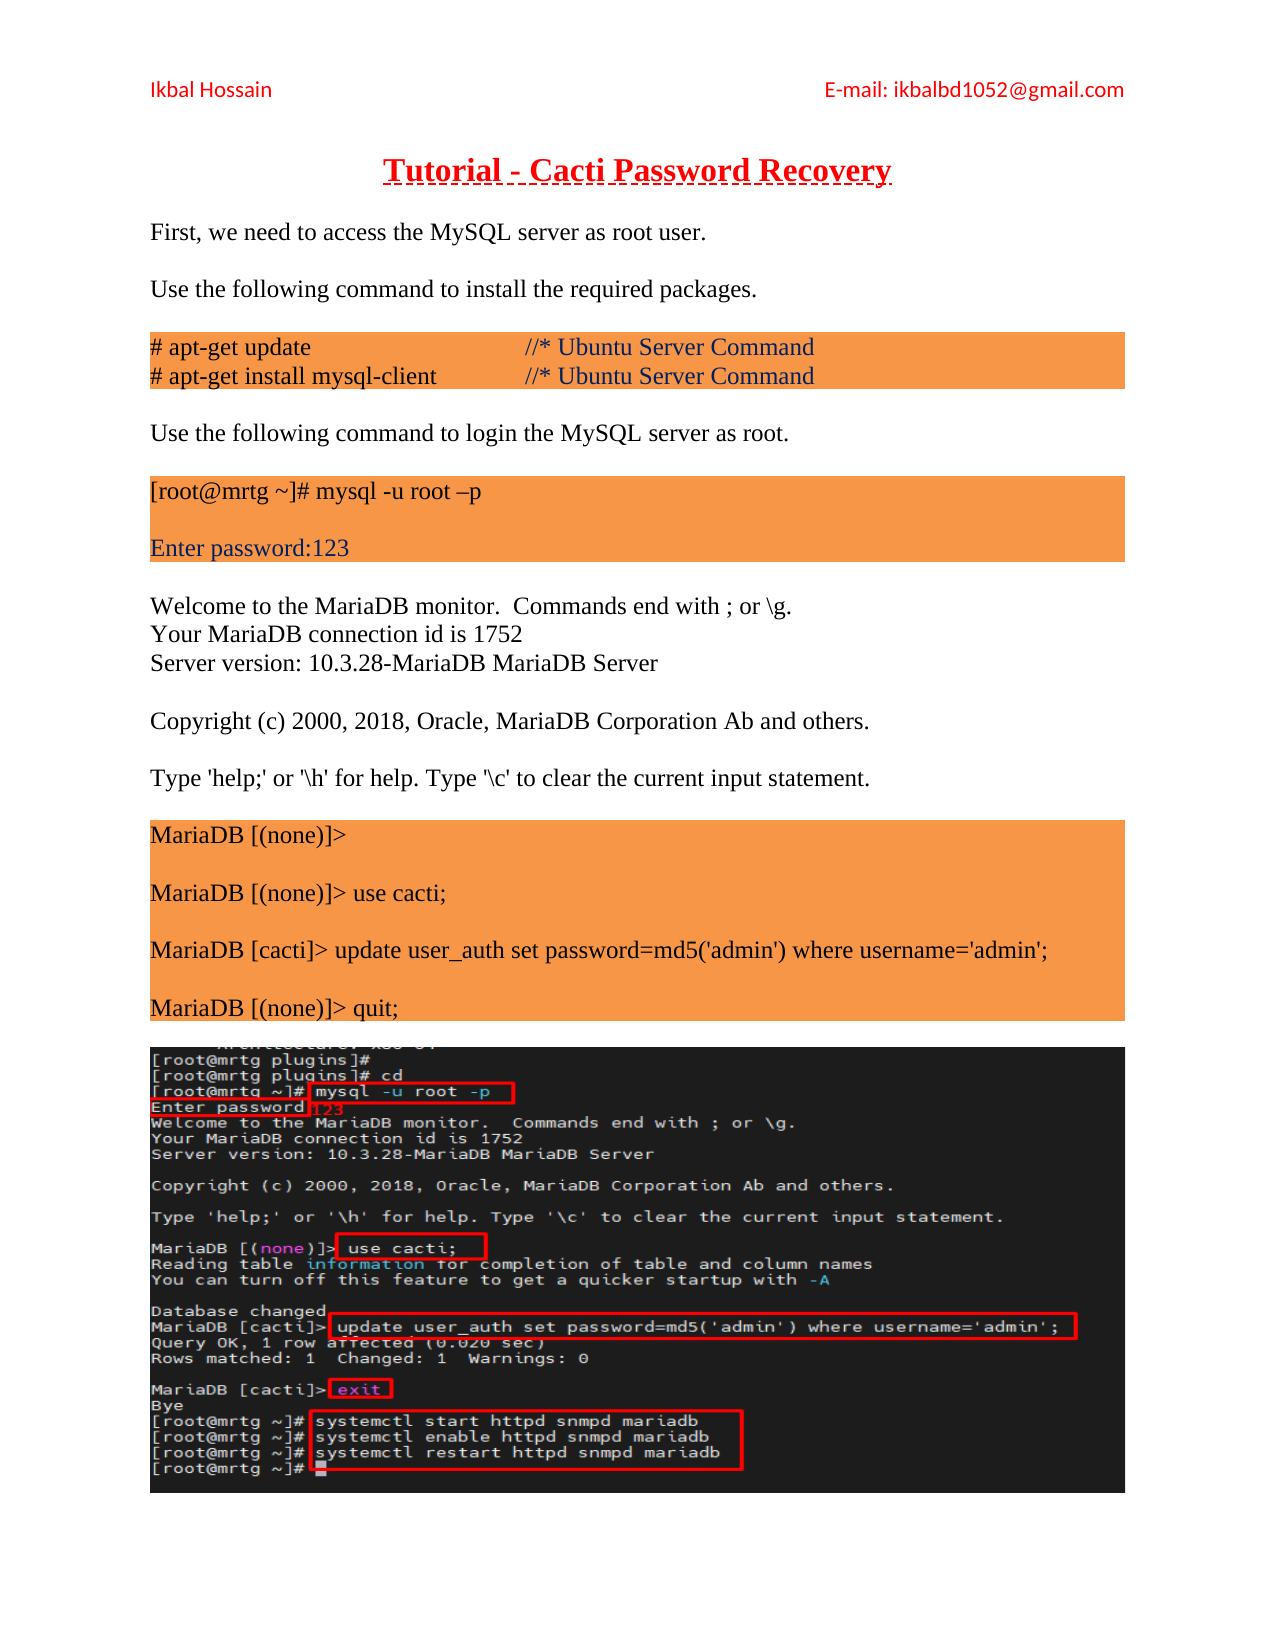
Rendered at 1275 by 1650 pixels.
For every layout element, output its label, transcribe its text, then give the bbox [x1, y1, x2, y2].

text [root@mrtg ~]# mysql -u root –p [150, 476, 1125, 504]
text Server version: 10.3.28-MariaDB MariaDB Server [150, 648, 1125, 677]
text MariaDB [(none)]> quit; [150, 964, 1125, 1021]
text Welcome to the MariaDB monitor. Commands end with ; or \g. [150, 591, 1125, 619]
text MariaDB [cacti]> update user_auth set password=md5('admin') where username='admin'; [150, 906, 1125, 964]
text Use the following command to login the MySQL server as root. [150, 418, 1125, 447]
text Tutorial - Cacti Password Recovery [150, 150, 1125, 188]
text MariaDB [(none)]> [150, 820, 1125, 849]
text First, we need to access the MySQL server as root user. [150, 217, 1125, 246]
text MariaDB [(none)]> use cacti; [150, 878, 1125, 906]
text Enter password:123 [150, 533, 1125, 562]
text Use the following command to install the required packages. [150, 274, 1125, 303]
text Type 'help;' or '\h' for help. Type '\c' to clear the current input statement. [150, 763, 1125, 792]
text # apt-get update //* Ubuntu Server Command # apt-get install mysql-client //* Ubuntu Server Command [150, 332, 1125, 389]
text Your MariaDB connection id is 1752 [150, 619, 1125, 648]
picture [150, 1047, 1126, 1493]
text Copyright (c) 2000, 2018, Oracle, MariaDB Corporation Ab and others. [150, 706, 1125, 734]
